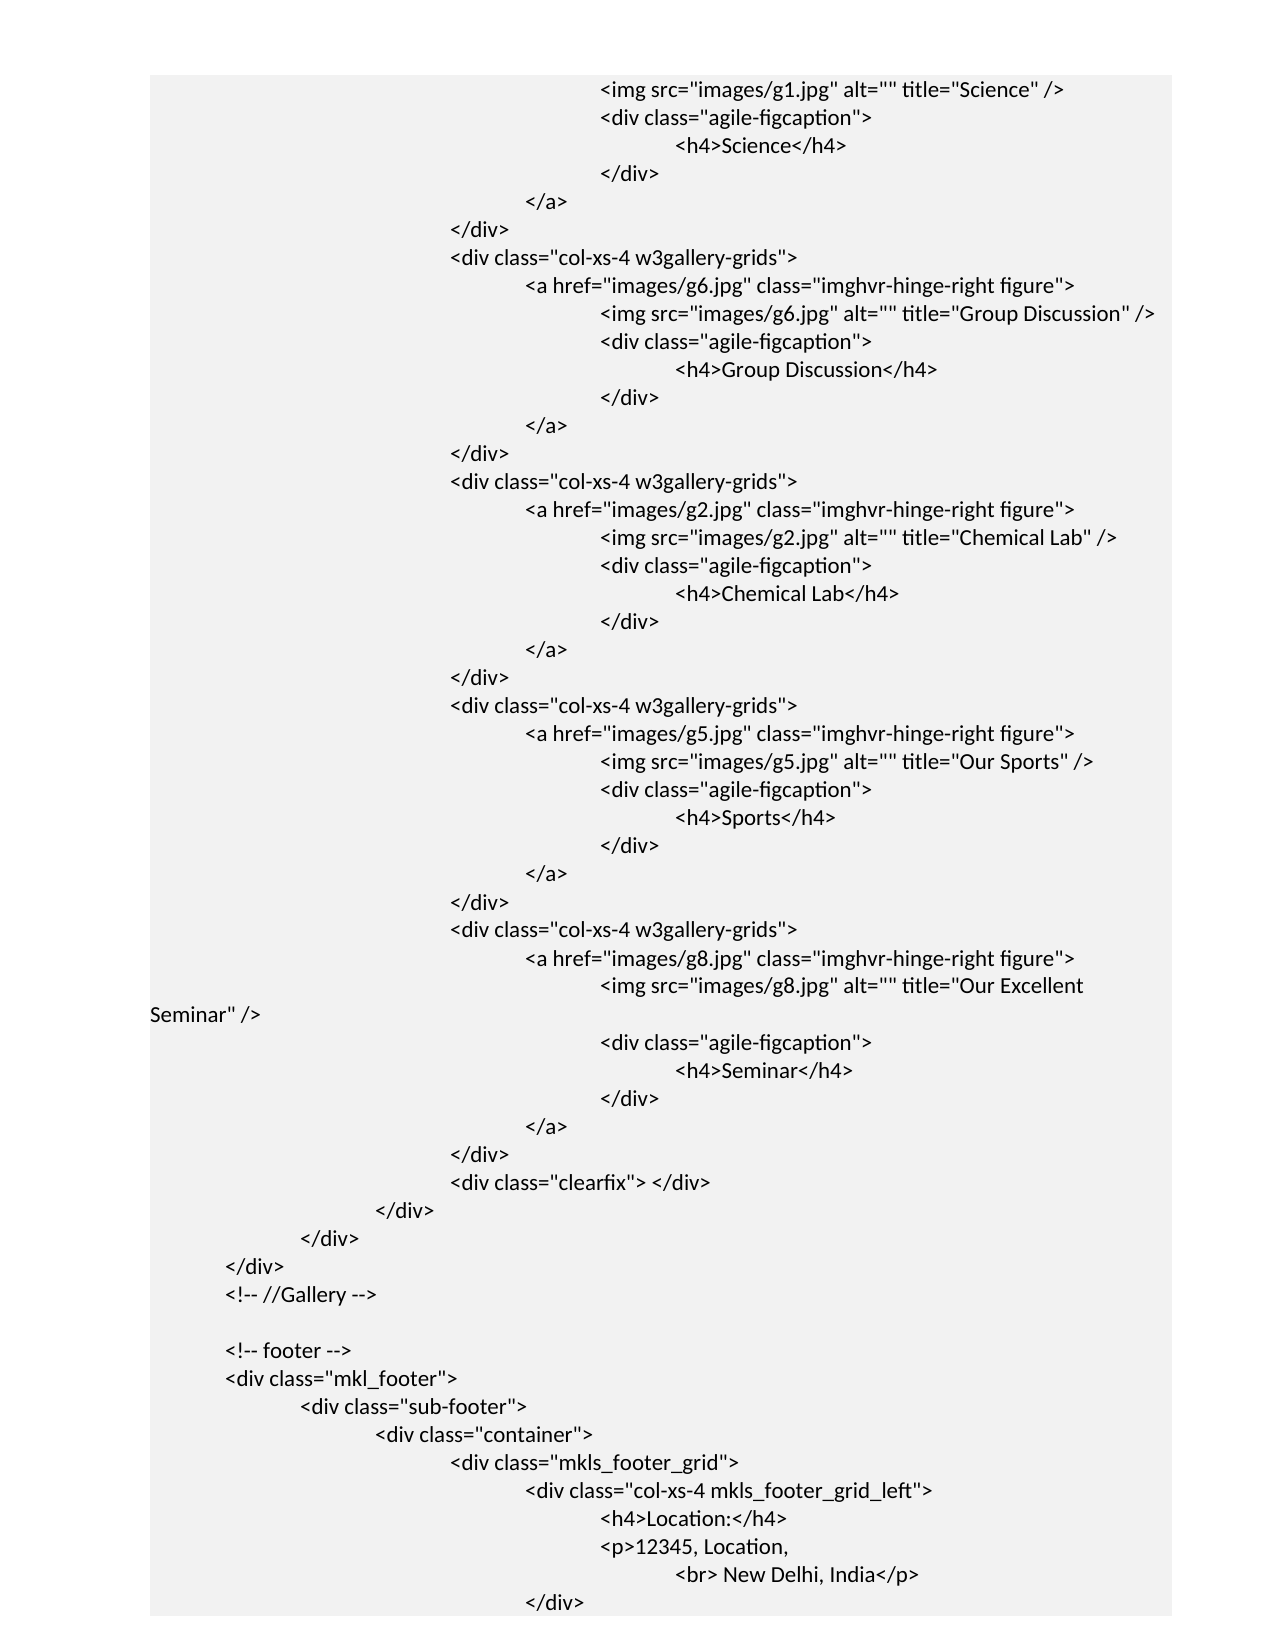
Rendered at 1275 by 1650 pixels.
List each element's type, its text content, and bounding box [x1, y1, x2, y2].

text </a> [150, 411, 1172, 439]
text </div> [150, 159, 1172, 187]
text <img src="images/g8.jpg" alt="" title="Our Excellent Seminar" /> [150, 972, 1172, 1028]
text </a> [150, 1112, 1172, 1140]
text </div> [150, 1140, 1172, 1168]
text <h4>Seminar</h4> [150, 1056, 1172, 1084]
text <a href="images/g5.jpg" class="imghvr-hinge-right figure"> [150, 719, 1172, 747]
text <div class="col-xs-4 w3gallery-grids"> [150, 243, 1172, 271]
text <h4>Sports</h4> [150, 803, 1172, 832]
text </div> [150, 663, 1172, 691]
text </div> [150, 832, 1172, 859]
text <a href="images/g2.jpg" class="imghvr-hinge-right figure"> [150, 495, 1172, 523]
text </div> [150, 888, 1172, 916]
text </a> [150, 635, 1172, 663]
text </div> [150, 215, 1172, 243]
text </div> [150, 439, 1172, 467]
text </div> [150, 383, 1172, 411]
text <div class="col-xs-4 w3gallery-grids"> [150, 916, 1172, 944]
text </a> [150, 859, 1172, 888]
text <h4>Group Discussion</h4> [150, 355, 1172, 383]
text </div> [150, 1588, 1172, 1616]
text <h4>Science</h4> [150, 131, 1172, 159]
text <div class="mkl_footer"> [150, 1364, 1172, 1392]
text </div> [150, 1196, 1172, 1224]
text <a href="images/g8.jpg" class="imghvr-hinge-right figure"> [150, 944, 1172, 972]
text <img src="images/g1.jpg" alt="" title="Science" /> [150, 75, 1172, 103]
text <img src="images/g6.jpg" alt="" title="Group Discussion" /> [150, 299, 1172, 327]
text <!-- //Gallery --> [150, 1280, 1172, 1308]
text <div class="agile-figcaption"> [150, 1028, 1172, 1056]
text </div> [150, 1084, 1172, 1112]
text <div class="agile-figcaption"> [150, 776, 1172, 803]
text <div class="agile-figcaption"> [150, 327, 1172, 355]
text <div class="col-xs-4 w3gallery-grids"> [150, 691, 1172, 719]
text <div class="clearfix"> </div> [150, 1168, 1172, 1196]
text <br> New Delhi, India</p> [150, 1560, 1172, 1588]
text <a href="images/g6.jpg" class="imghvr-hinge-right figure"> [150, 271, 1172, 299]
text <p>12345, Location, [150, 1532, 1172, 1560]
text <div class="col-xs-4 w3gallery-grids"> [150, 467, 1172, 495]
text </div> [150, 1224, 1172, 1252]
text <div class="mkls_footer_grid"> [150, 1448, 1172, 1476]
text </a> [150, 187, 1172, 215]
text <div class="agile-figcaption"> [150, 551, 1172, 579]
text <div class="container"> [150, 1420, 1172, 1448]
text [150, 1476, 1172, 1504]
text <h4>Chemical Lab</h4> [150, 579, 1172, 607]
text </div> [150, 1252, 1172, 1280]
text <img src="images/g5.jpg" alt="" title="Our Sports" /> [150, 747, 1172, 776]
text </div> [150, 607, 1172, 635]
text <div class="agile-figcaption"> [150, 103, 1172, 131]
text <!-- footer --> [150, 1336, 1172, 1364]
text <div class="sub-footer"> [150, 1392, 1172, 1420]
text <h4>Location:</h4> [150, 1504, 1172, 1532]
text <img src="images/g2.jpg" alt="" title="Chemical Lab" /> [150, 523, 1172, 551]
